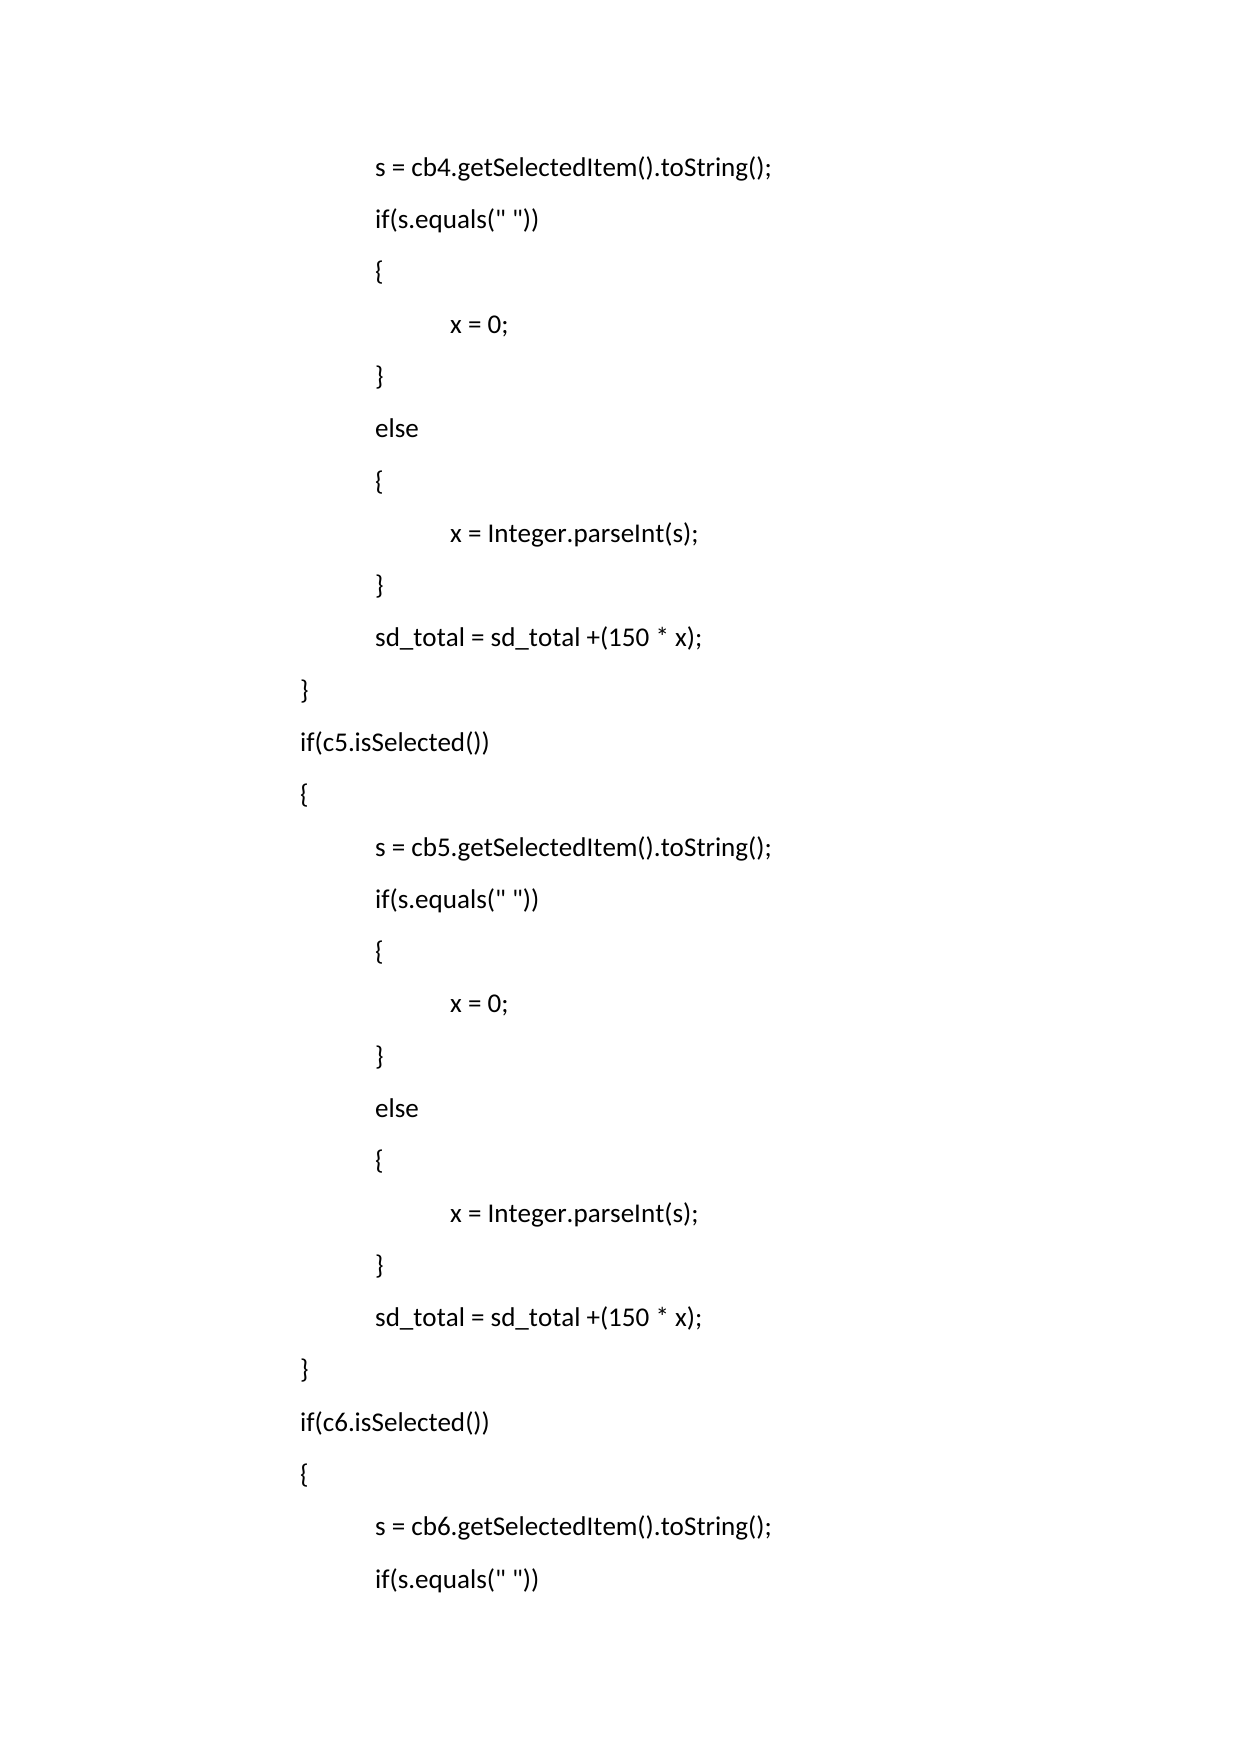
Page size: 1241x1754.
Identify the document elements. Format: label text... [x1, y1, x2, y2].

text sd_total = sd_total +(150 * x); [150, 1300, 1090, 1333]
text } [150, 1353, 1090, 1386]
text x = Integer.parseInt(s); [150, 516, 1090, 549]
text s = cb6.getSelectedItem().toString(); [150, 1509, 1090, 1543]
text x = 0; [150, 307, 1090, 340]
text { [150, 934, 1090, 967]
text if(c5.isSelected()) [150, 725, 1090, 758]
text sd_total = sd_total +(150 * x); [150, 621, 1090, 654]
text if(s.equals(" ")) [150, 1562, 1090, 1595]
text { [150, 1457, 1090, 1490]
text { [150, 1143, 1090, 1177]
text if(s.equals(" ")) [150, 202, 1090, 235]
text } [150, 568, 1090, 601]
text { [150, 254, 1090, 288]
text { [150, 464, 1090, 497]
text else [150, 1091, 1090, 1124]
text } [150, 1248, 1090, 1281]
text x = 0; [150, 987, 1090, 1020]
text if(c6.isSelected()) [150, 1405, 1090, 1438]
text if(s.equals(" ")) [150, 882, 1090, 915]
text else [150, 411, 1090, 444]
text s = cb4.getSelectedItem().toString(); [150, 150, 1090, 183]
text } [150, 359, 1090, 392]
text } [150, 673, 1090, 706]
text s = cb5.getSelectedItem().toString(); [150, 830, 1090, 863]
text } [150, 1039, 1090, 1072]
text { [150, 777, 1090, 811]
text x = Integer.parseInt(s); [150, 1196, 1090, 1229]
